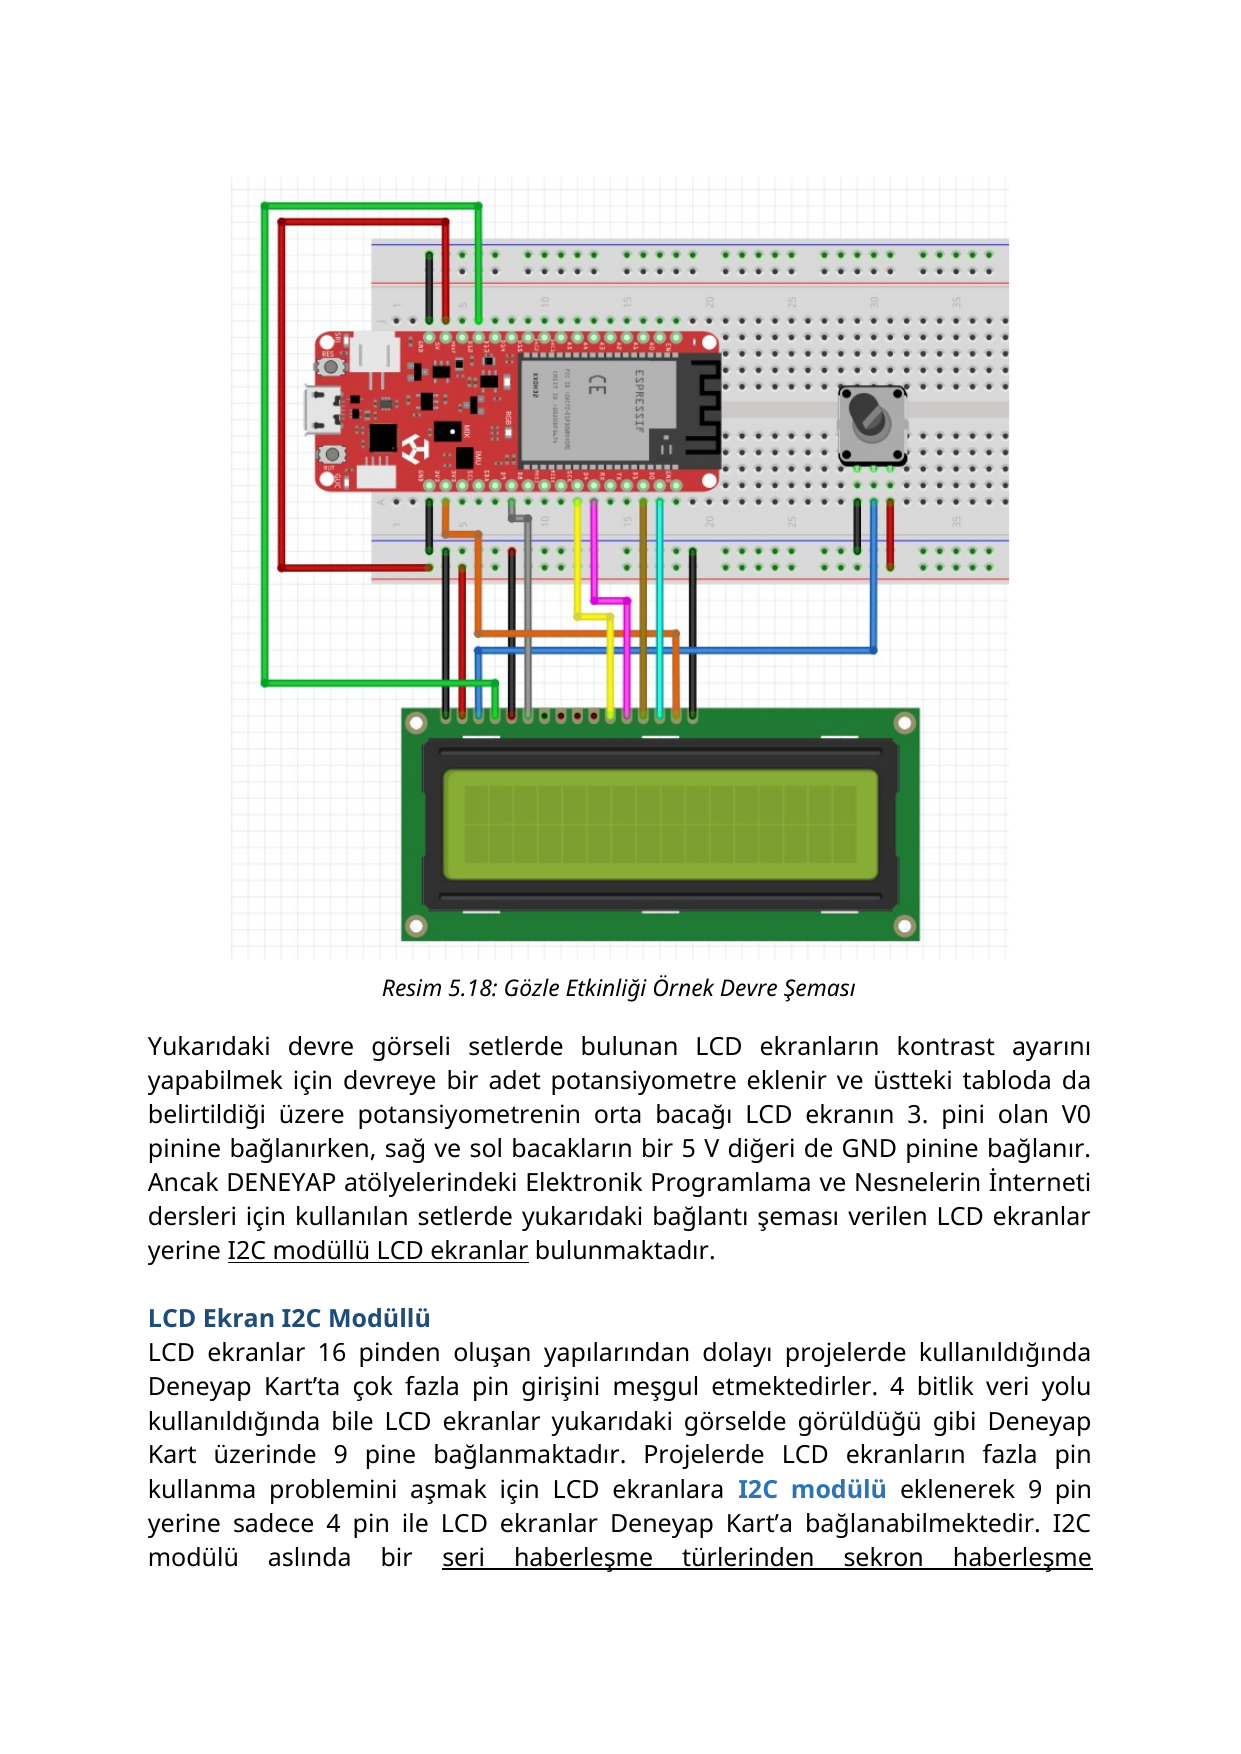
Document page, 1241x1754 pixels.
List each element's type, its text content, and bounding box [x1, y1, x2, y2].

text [148, 1335, 1092, 1573]
text LCD Ekran I2C Modüllü [148, 1301, 1092, 1335]
text Yukarıdaki devre görseli setlerde bulunan LCD ekranların kontrast ayarını yapabilmek için devreye bir adet potansiyometre eklenir ve üstteki tabloda da belirtildiği üzere potansiyometrenin orta bacağı LCD ekranın 3. pini olan V0 pinine bağlanırken, sağ ve sol bacakların bir 5 V diğeri de GND pinine bağlanır. Ancak DENEYAP atölyelerindeki Elektronik Programlama ve Nesnelerin İnterneti dersleri için kullanılan setlerde yukarıdaki bağlantı şeması verilen LCD ekranlar yerine I2C modüllü LCD ekranlar bulunmaktadır. [148, 1028, 1092, 1267]
text Resim 5.18: Gözle Etkinliği Örnek Devre Şeması [148, 972, 1092, 1003]
picture [231, 177, 1010, 960]
